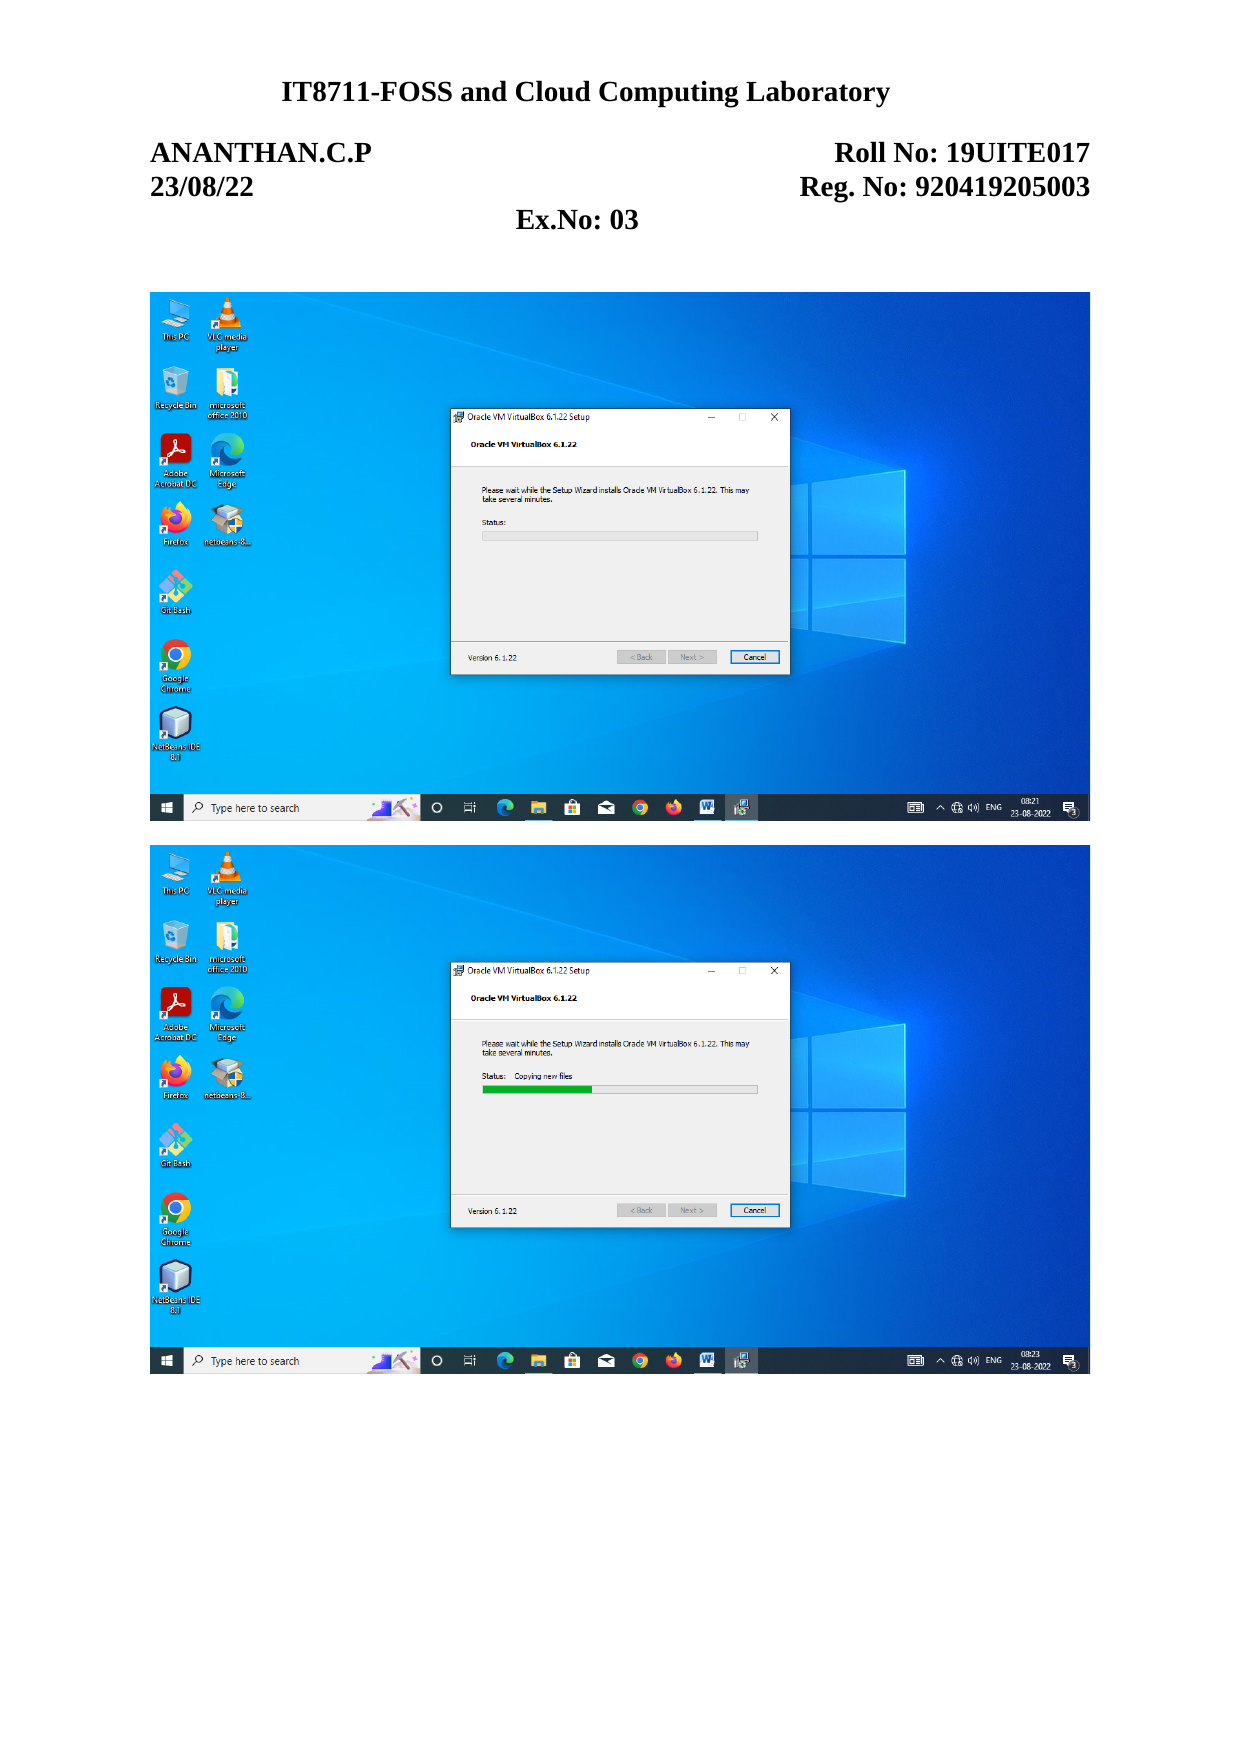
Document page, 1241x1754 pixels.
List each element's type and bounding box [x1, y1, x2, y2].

picture [212, 434, 243, 465]
picture [162, 744, 172, 749]
picture [160, 570, 191, 602]
picture [210, 1025, 220, 1029]
picture [160, 1260, 191, 1292]
picture [164, 874, 181, 880]
picture [223, 1037, 234, 1041]
picture [209, 413, 221, 417]
picture [224, 483, 234, 487]
picture [160, 988, 190, 1019]
picture [164, 921, 188, 949]
picture [186, 403, 196, 407]
picture [217, 369, 237, 395]
picture [212, 298, 240, 328]
picture [186, 956, 196, 961]
picture [170, 854, 189, 875]
picture [217, 899, 227, 903]
picture [213, 505, 242, 533]
picture [150, 845, 1091, 1374]
picture [212, 987, 243, 1019]
picture [160, 1124, 192, 1155]
picture [164, 320, 181, 326]
picture [212, 1059, 242, 1087]
picture [212, 852, 240, 882]
picture [160, 1193, 190, 1223]
picture [160, 503, 191, 533]
picture [217, 923, 237, 949]
picture [160, 434, 190, 465]
picture [162, 1297, 172, 1302]
picture [164, 888, 176, 893]
picture [164, 367, 188, 395]
picture [164, 334, 176, 339]
picture [217, 345, 227, 350]
picture [170, 300, 189, 322]
picture [160, 640, 190, 670]
picture [160, 1056, 191, 1087]
picture [150, 292, 1091, 821]
picture [160, 707, 191, 738]
